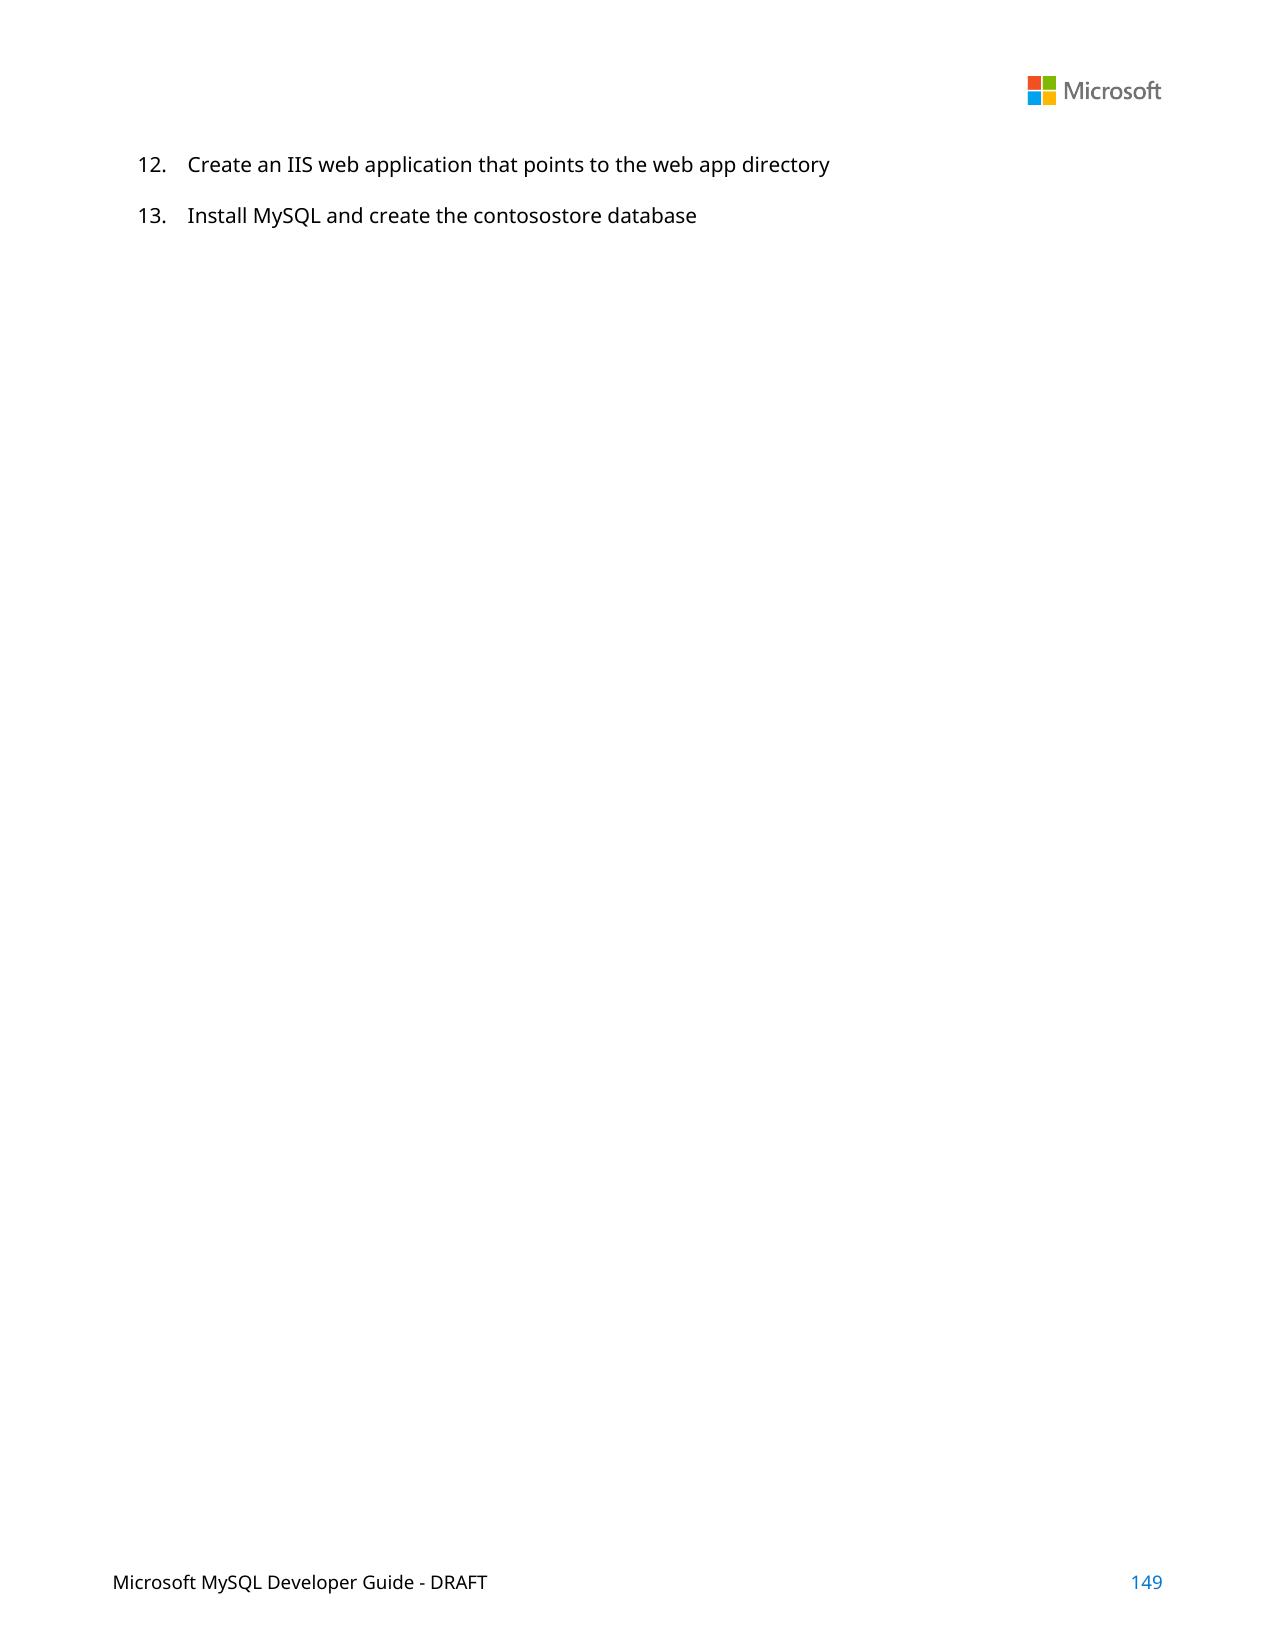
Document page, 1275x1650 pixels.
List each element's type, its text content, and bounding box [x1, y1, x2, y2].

picture [1026, 75, 1163, 107]
list Create an IIS web application that points to the web app directory [137, 150, 1162, 178]
list Install MySQL and create the contosostore database [137, 201, 1162, 230]
